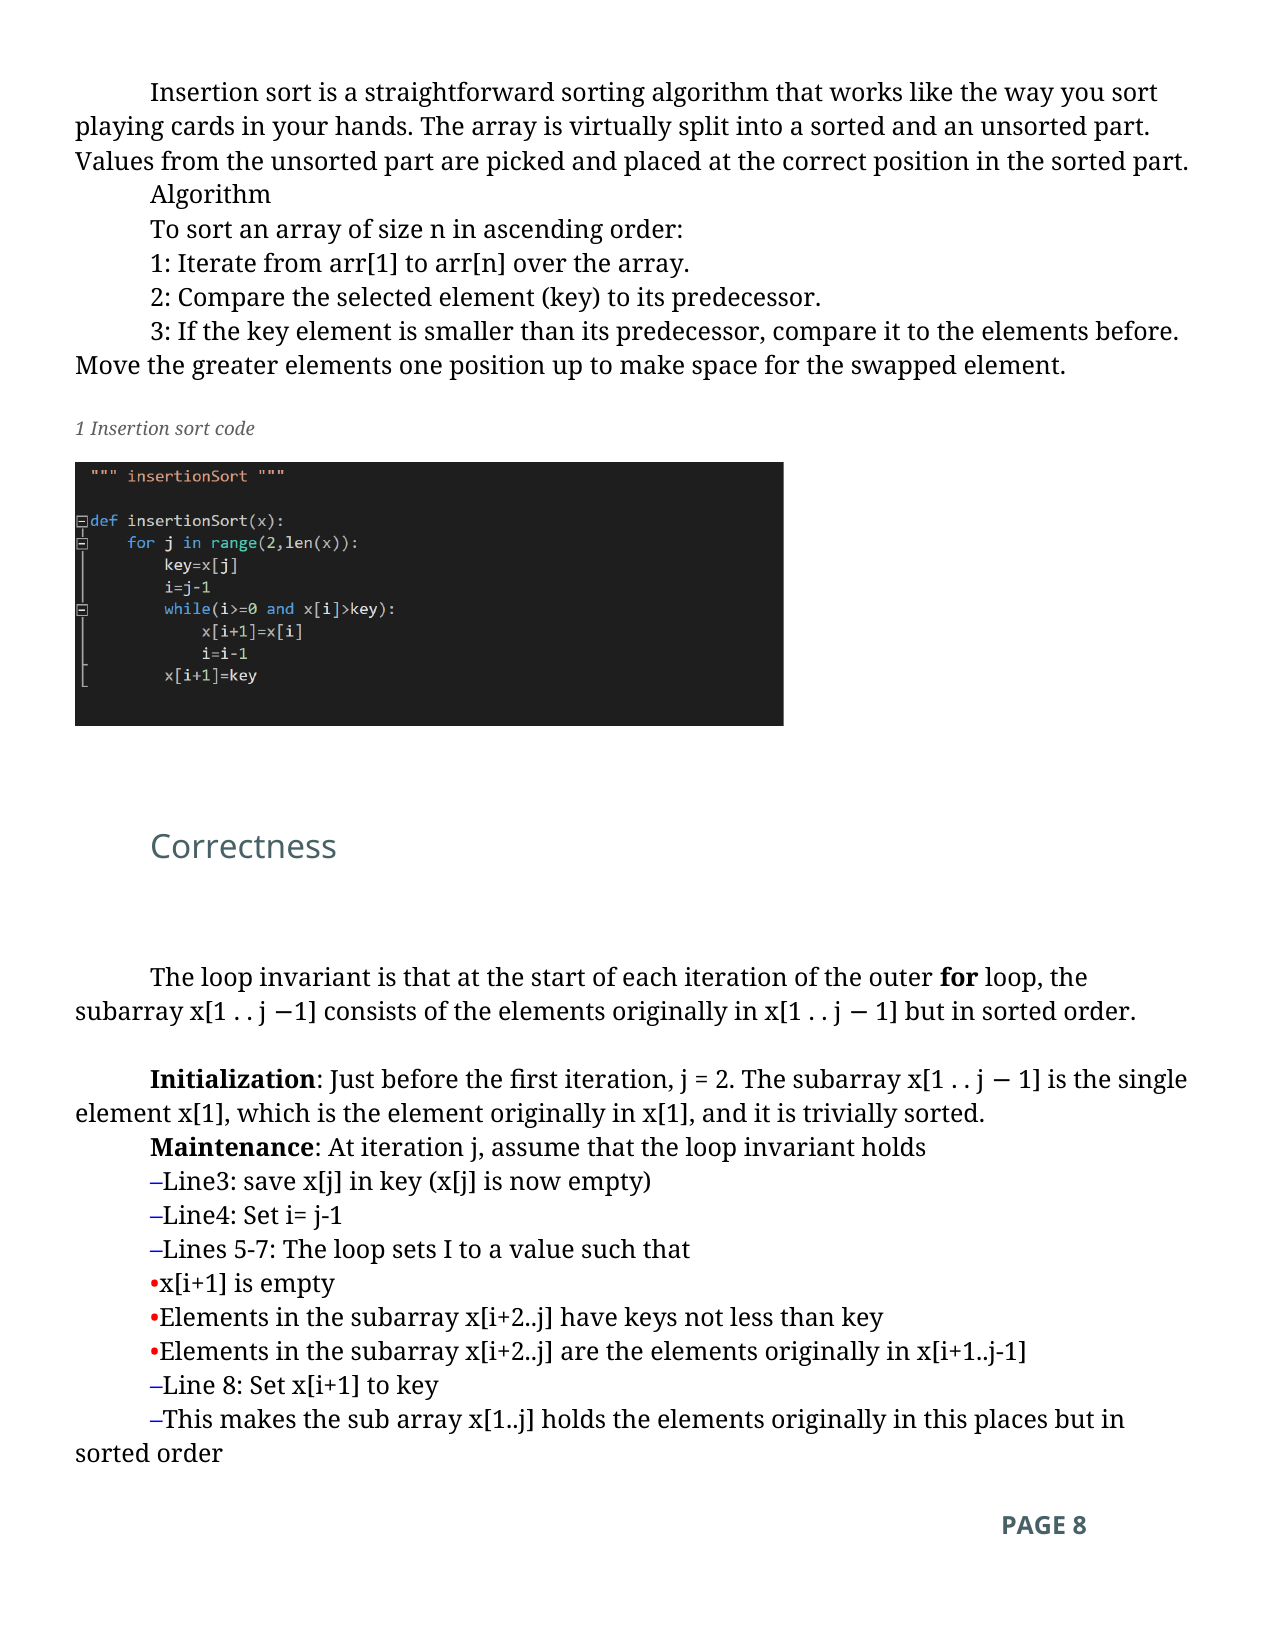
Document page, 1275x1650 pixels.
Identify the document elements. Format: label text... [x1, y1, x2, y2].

text The loop invariant is that at the start of each iteration of the outer for loop, the subarray x[1 . . j −1] consists of the elements originally in x[1 . . j − 1] but in sorted order. [75, 959, 1200, 1027]
text 1 Insertion sort code [75, 416, 1200, 441]
text –This makes the sub array x[1..j] holds the elements originally in this places but in sorted order [75, 1402, 1200, 1470]
text –Line3: save x[j] in key (x[j] is now empty) [75, 1164, 1200, 1198]
text •Elements in the subarray x[i+2..j] are the elements originally in x[i+1..j-1] [75, 1334, 1200, 1368]
text •x[i+1] is empty [75, 1266, 1200, 1300]
text 3: If the key element is smaller than its predecessor, compare it to the elements before. Move the greater elements one position up to make space for the swapped element. [75, 313, 1200, 382]
text –Line 8: Set x[i+1] to key [75, 1368, 1200, 1402]
text –Lines 5-7: The loop sets I to a value such that [75, 1232, 1200, 1266]
picture [75, 462, 784, 726]
text 1: Iterate from arr[1] to arr[n] over the array. [75, 245, 1200, 279]
text Initialization: Just before the first iteration, j = 2. The subarray x[1 . . j − 1] is the single element x[1], which is the element originally in x[1], and it is trivially sorted. [75, 1061, 1200, 1129]
text –Line4: Set i= j-1 [75, 1198, 1200, 1232]
text •Elements in the subarray x[i+2..j] have keys not less than key [75, 1300, 1200, 1334]
subtitle Correctness [75, 823, 1200, 868]
text To sort an array of size n in ascending order: [75, 211, 1200, 245]
text Maintenance: At iteration j, assume that the loop invariant holds [75, 1129, 1200, 1164]
text Algorithm [75, 177, 1200, 211]
text Insertion sort is a straightforward sorting algorithm that works like the way you sort playing cards in your hands. The array is virtually split into a sorted and an unsorted part. Values from the unsorted part are picked and placed at the correct position in the sorted part. [75, 75, 1200, 177]
text 2: Compare the selected element (key) to its predecessor. [75, 279, 1200, 313]
